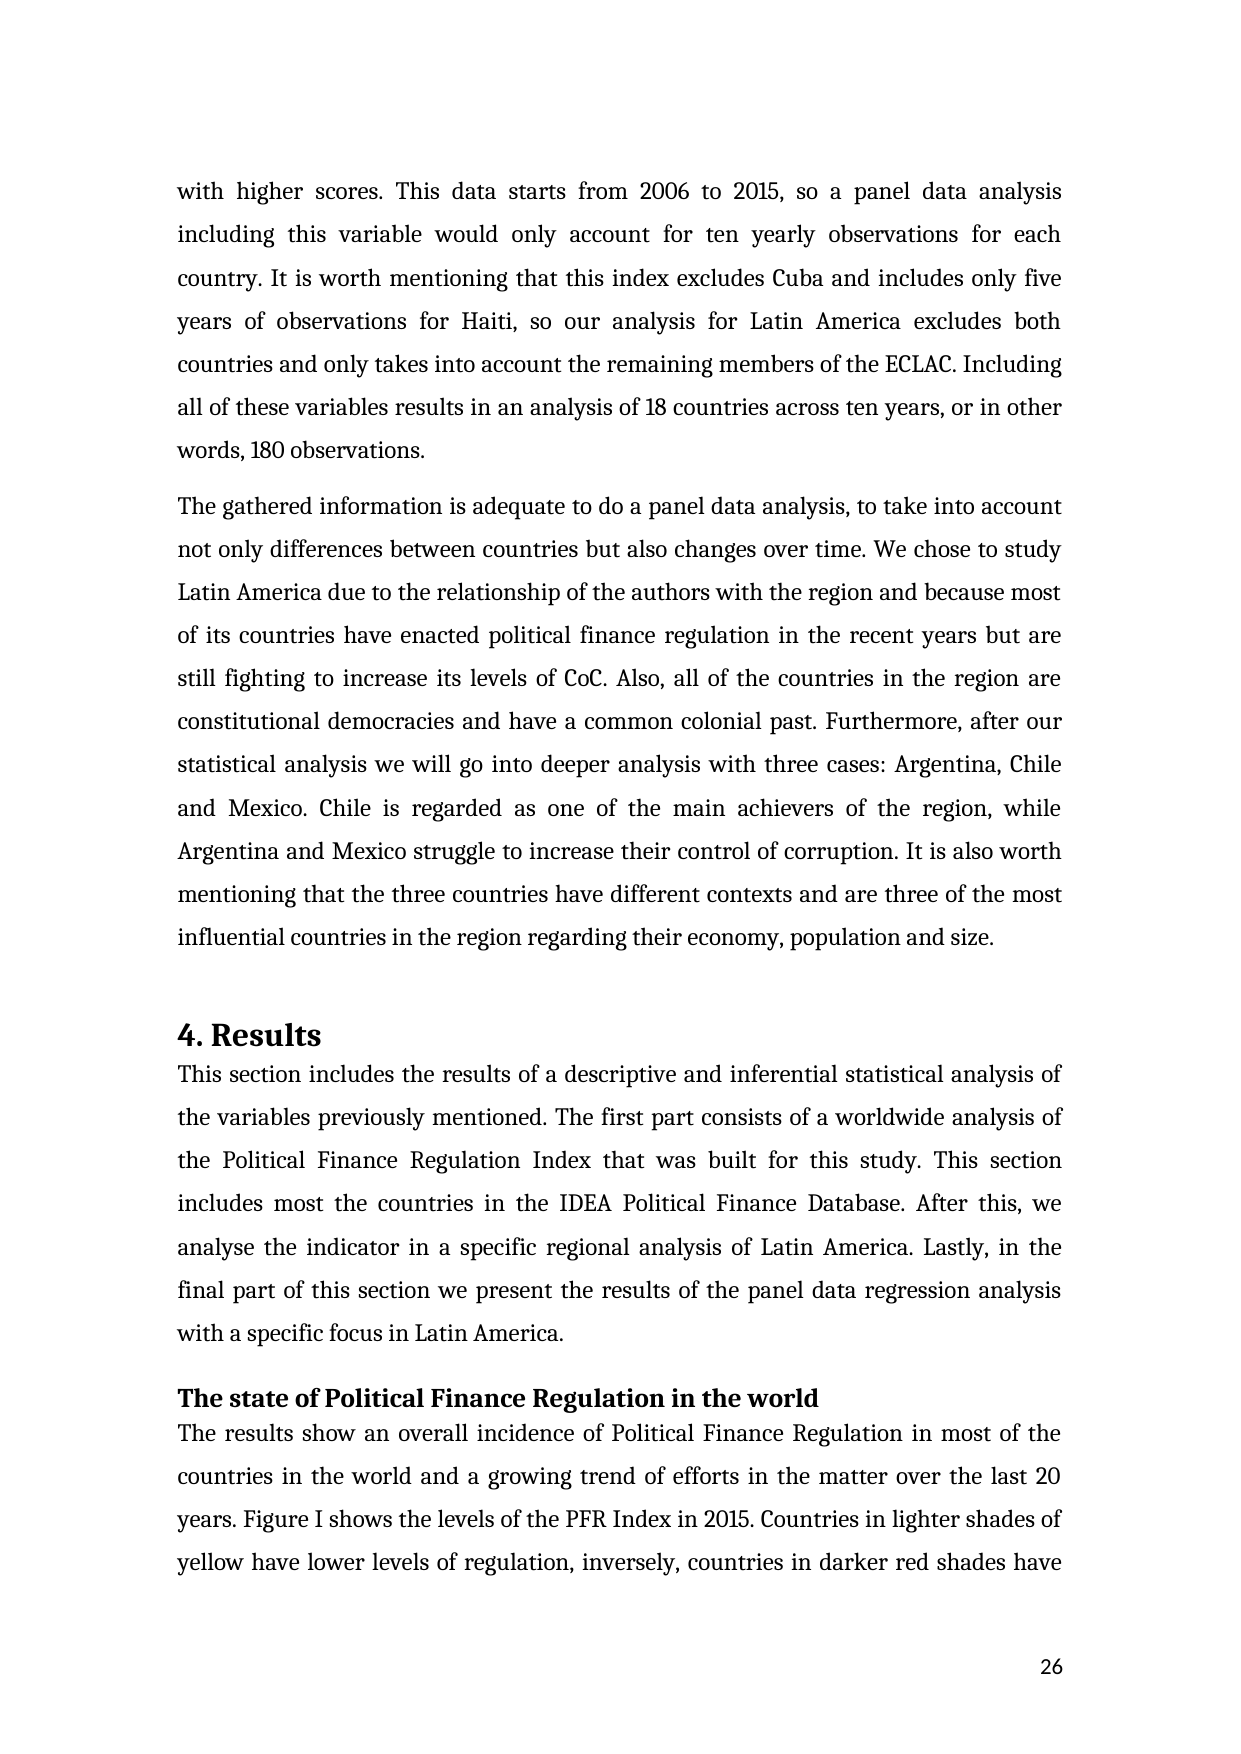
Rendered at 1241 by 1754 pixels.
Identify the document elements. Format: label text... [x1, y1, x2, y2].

text This section includes the results of a descriptive and inferential statistical analysis of the variables previously mentioned. The first part consists of a worldwide analysis of the Political Finance Regulation Index that was built for this study. This section includes most the countries in the IDEA Political Finance Database. After this, we analyse the indicator in a specific regional analysis of Latin America. Lastly, in the final part of this section we present the results of the panel data regression analysis with a specific focus in Latin America. [177, 1060, 1063, 1347]
text The gathered information is adequate to do a panel data analysis, to take into account not only differences between countries but also changes over time. We chose to study Latin America due to the relationship of the authors with the region and because most of its countries have enacted political finance regulation in the recent years but are still fighting to increase its levels of CoC. Also, all of the countries in the region are constitutional democracies and have a common colonial past. Furthermore, after our statistical analysis we will go into deeper analysis with three cases: Argentina, Chile and Mexico. Chile is regarded as one of the main achievers of the region, while Argentina and Mexico struggle to increase their control of corruption. It is also worth mentioning that the three countries have different contexts and are three of the most influential countries in the region regarding their economy, population and size. [177, 492, 1063, 952]
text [177, 1418, 1063, 1577]
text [177, 177, 1063, 465]
subtitle The state of Political Finance Regulation in the world [177, 1383, 1063, 1414]
subtitle 4. Results [177, 1016, 1063, 1054]
